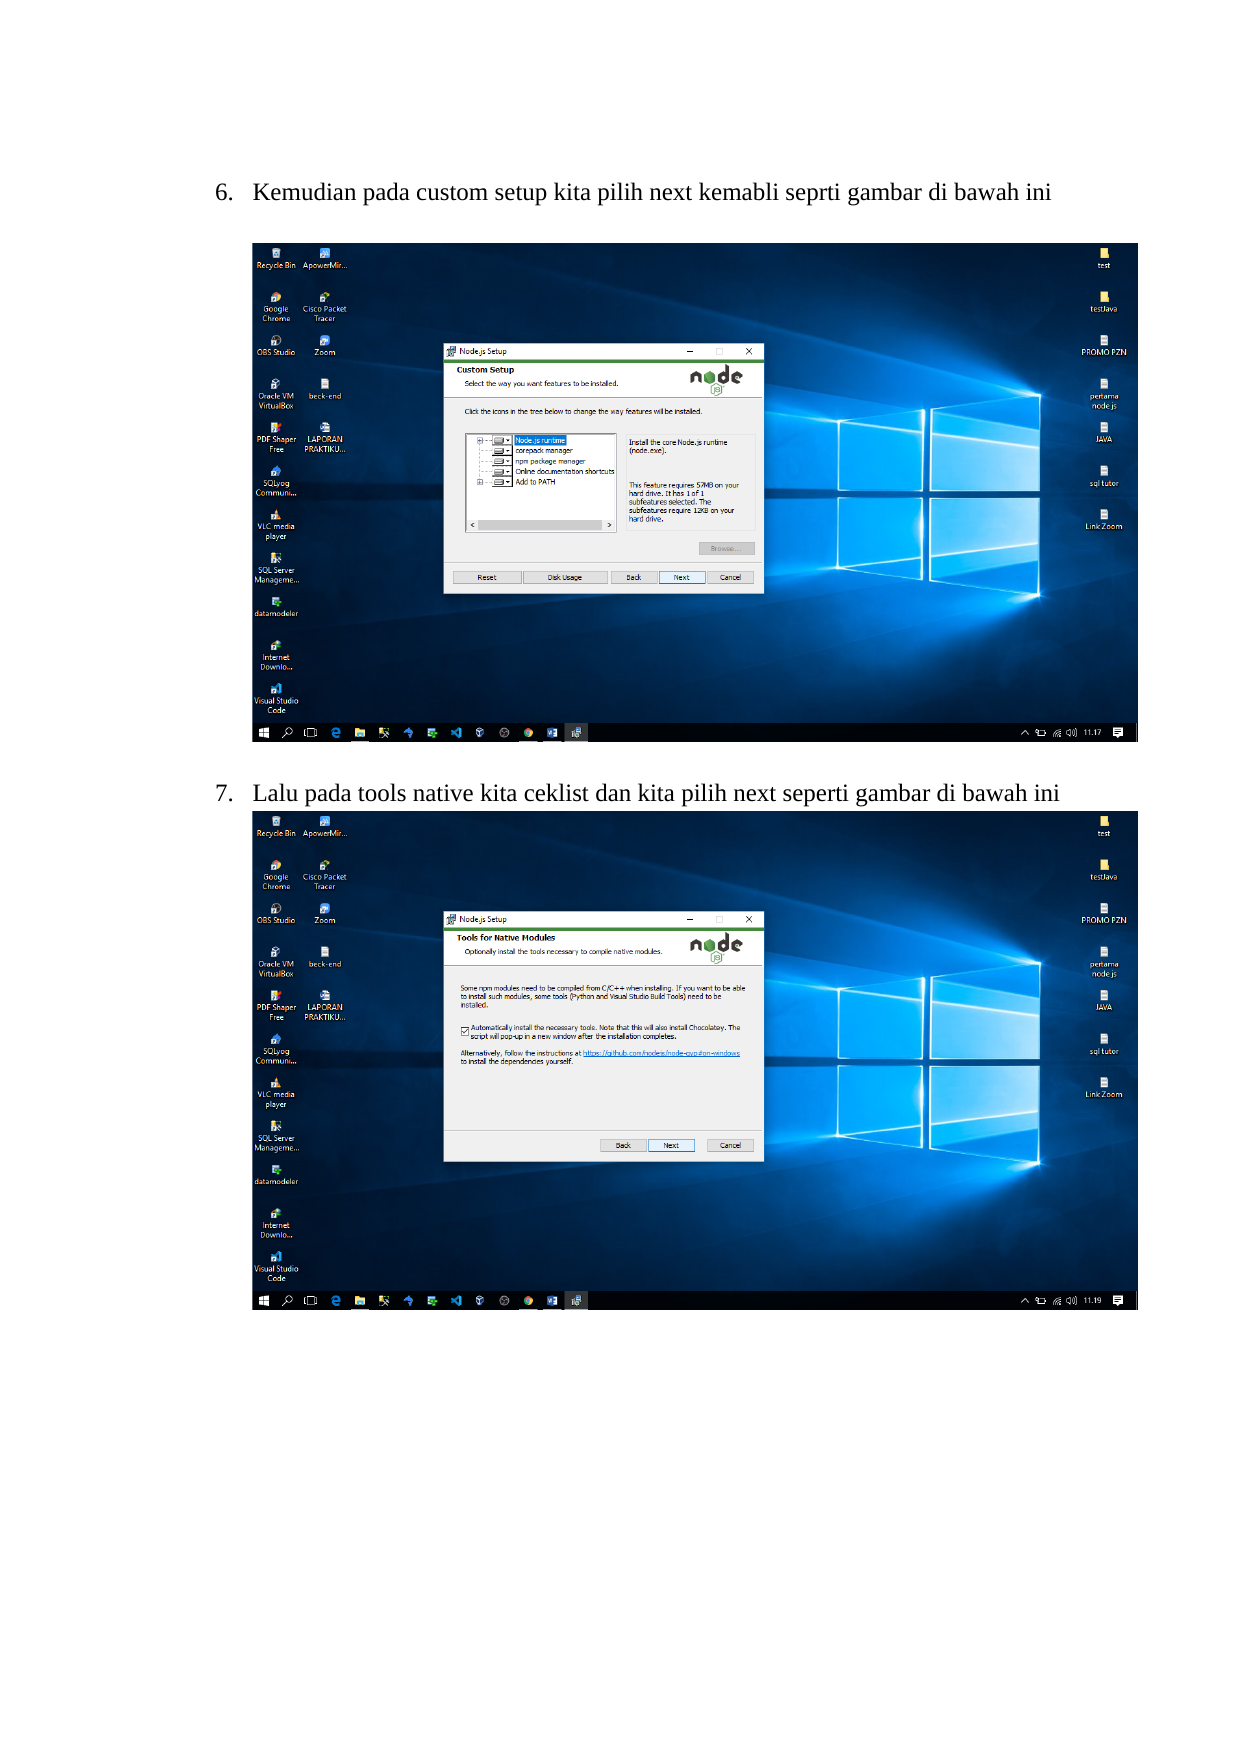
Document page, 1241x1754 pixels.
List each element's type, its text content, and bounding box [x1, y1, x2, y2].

picture [252, 243, 1138, 742]
picture [252, 811, 1138, 1310]
list Kemudian pada custom setup kita pilih next kemabli seprti gambar di bawah ini [215, 177, 1063, 206]
list Lalu pada tools native kita ceklist dan kita pilih next seperti gambar di bawah ini [215, 778, 1063, 807]
